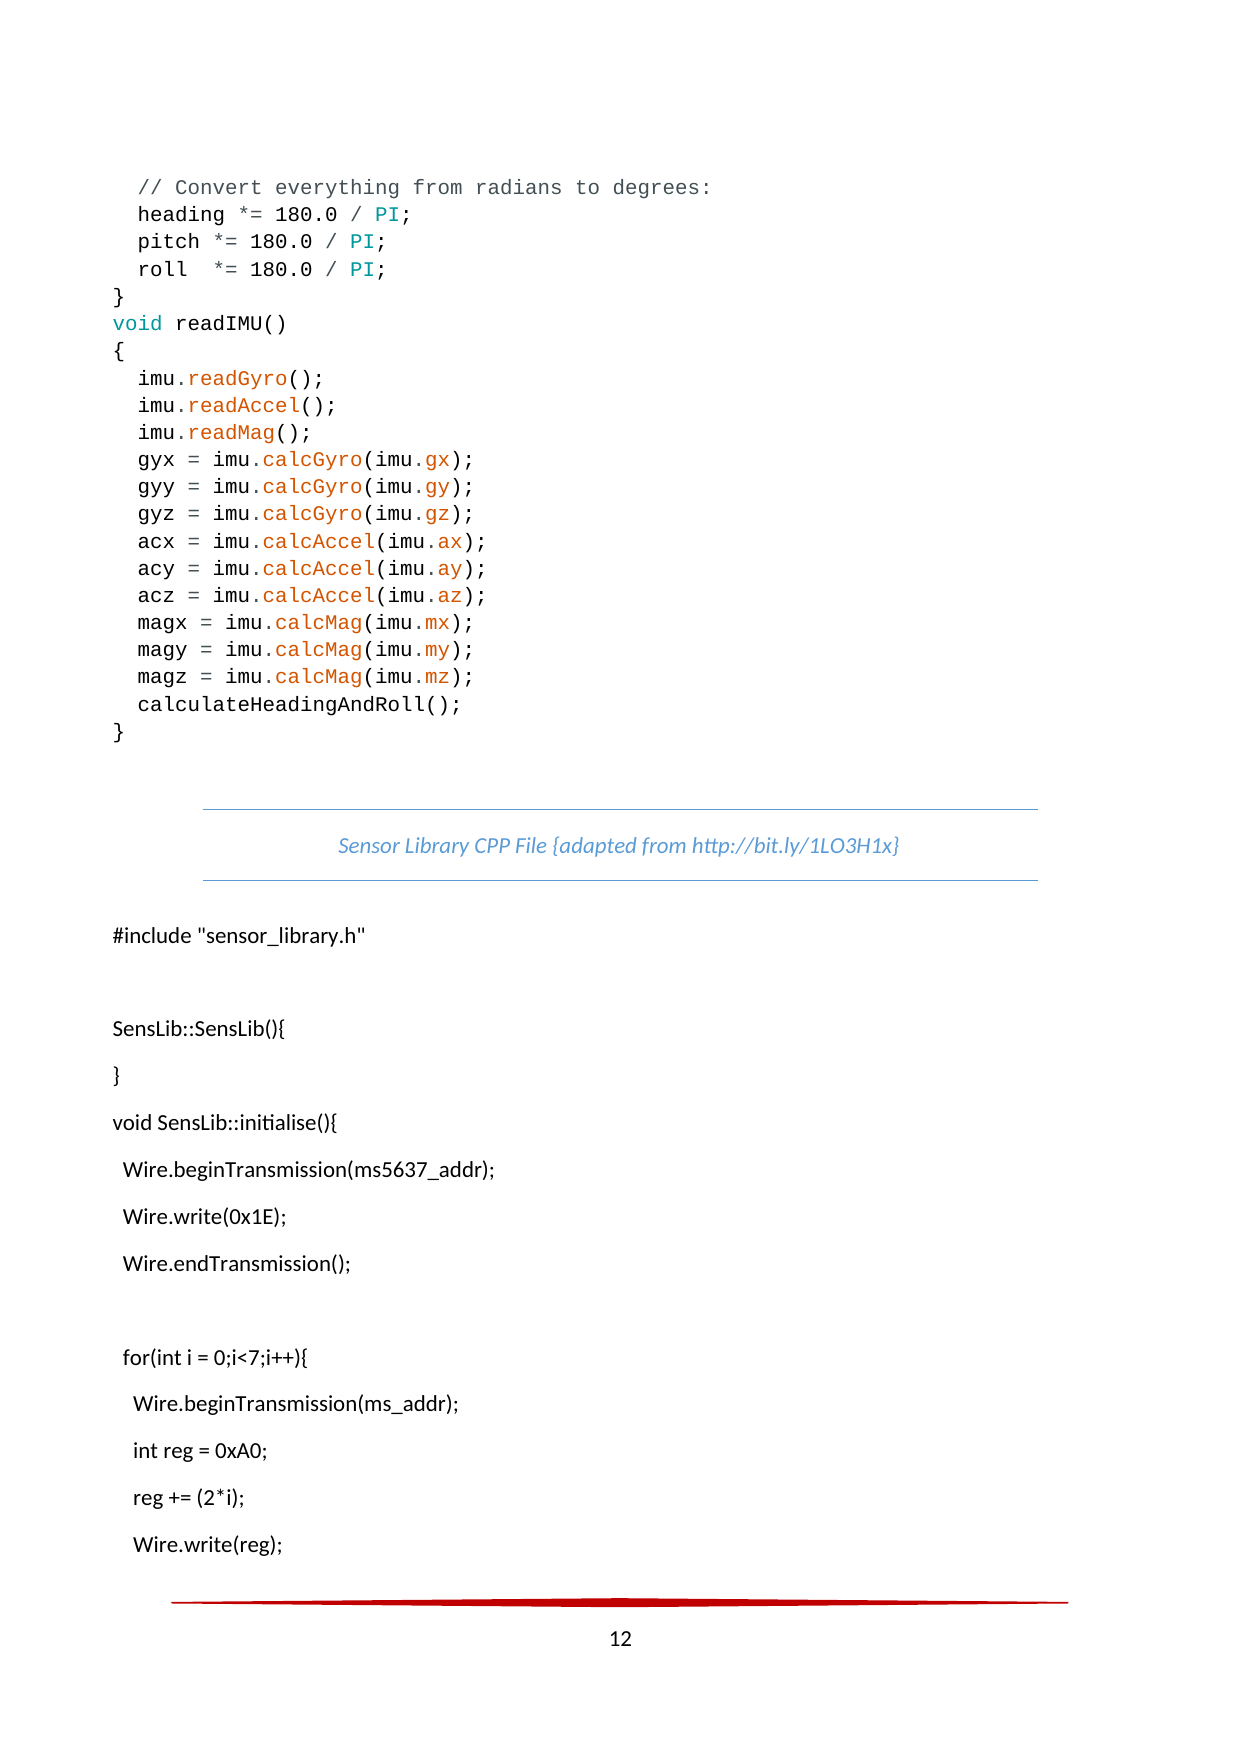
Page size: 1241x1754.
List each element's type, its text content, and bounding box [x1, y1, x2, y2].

text for(int i = 0;i<7;i++){ [112, 1343, 1128, 1371]
text } [112, 286, 1128, 309]
text magz = imu.calcMag(imu.mz); [112, 667, 1128, 690]
text } [112, 721, 1128, 744]
text #include "sensor_library.h" [112, 921, 1128, 949]
text acz = imu.calcAccel(imu.az); [112, 585, 1128, 609]
text reg += (2*i); [112, 1483, 1128, 1511]
text // Convert everything from radians to degrees: [112, 177, 1128, 201]
text imu.readGyro(); [112, 367, 1128, 391]
text SensLib::SensLib(){ [112, 1014, 1128, 1042]
text Wire.beginTransmission(ms5637_addr); [112, 1155, 1128, 1183]
text roll *= 180.0 / PI; [112, 259, 1128, 282]
text Wire.endTransmission(); [112, 1249, 1128, 1277]
text Sensor Library CPP File {adapted from http://bit.ly/1LO3H1x} [202, 810, 1038, 881]
text gyz = imu.calcGyro(imu.gz); [112, 503, 1128, 527]
text imu.readMag(); [112, 422, 1128, 446]
text void readIMU() [112, 313, 1128, 337]
text Wire.write(reg); [112, 1530, 1128, 1558]
text acx = imu.calcAccel(imu.ax); [112, 531, 1128, 554]
text } [112, 1061, 1128, 1089]
text int reg = 0xA0; [112, 1436, 1128, 1464]
text acy = imu.calcAccel(imu.ay); [112, 558, 1128, 581]
text gyy = imu.calcGyro(imu.gy); [112, 476, 1128, 500]
text { [112, 340, 1128, 364]
text Wire.write(0x1E); [112, 1202, 1128, 1230]
text magx = imu.calcMag(imu.mx); [112, 612, 1128, 636]
text calculateHeadingAndRoll(); [112, 694, 1128, 717]
text imu.readAccel(); [112, 395, 1128, 418]
text pitch *= 180.0 / PI; [112, 232, 1128, 255]
text gyx = imu.calcGyro(imu.gx); [112, 449, 1128, 473]
text Wire.beginTransmission(ms_addr); [112, 1389, 1128, 1417]
text heading *= 180.0 / PI; [112, 204, 1128, 228]
text magy = imu.calcMag(imu.my); [112, 639, 1128, 663]
text void SensLib::initialise(){ [112, 1108, 1128, 1136]
